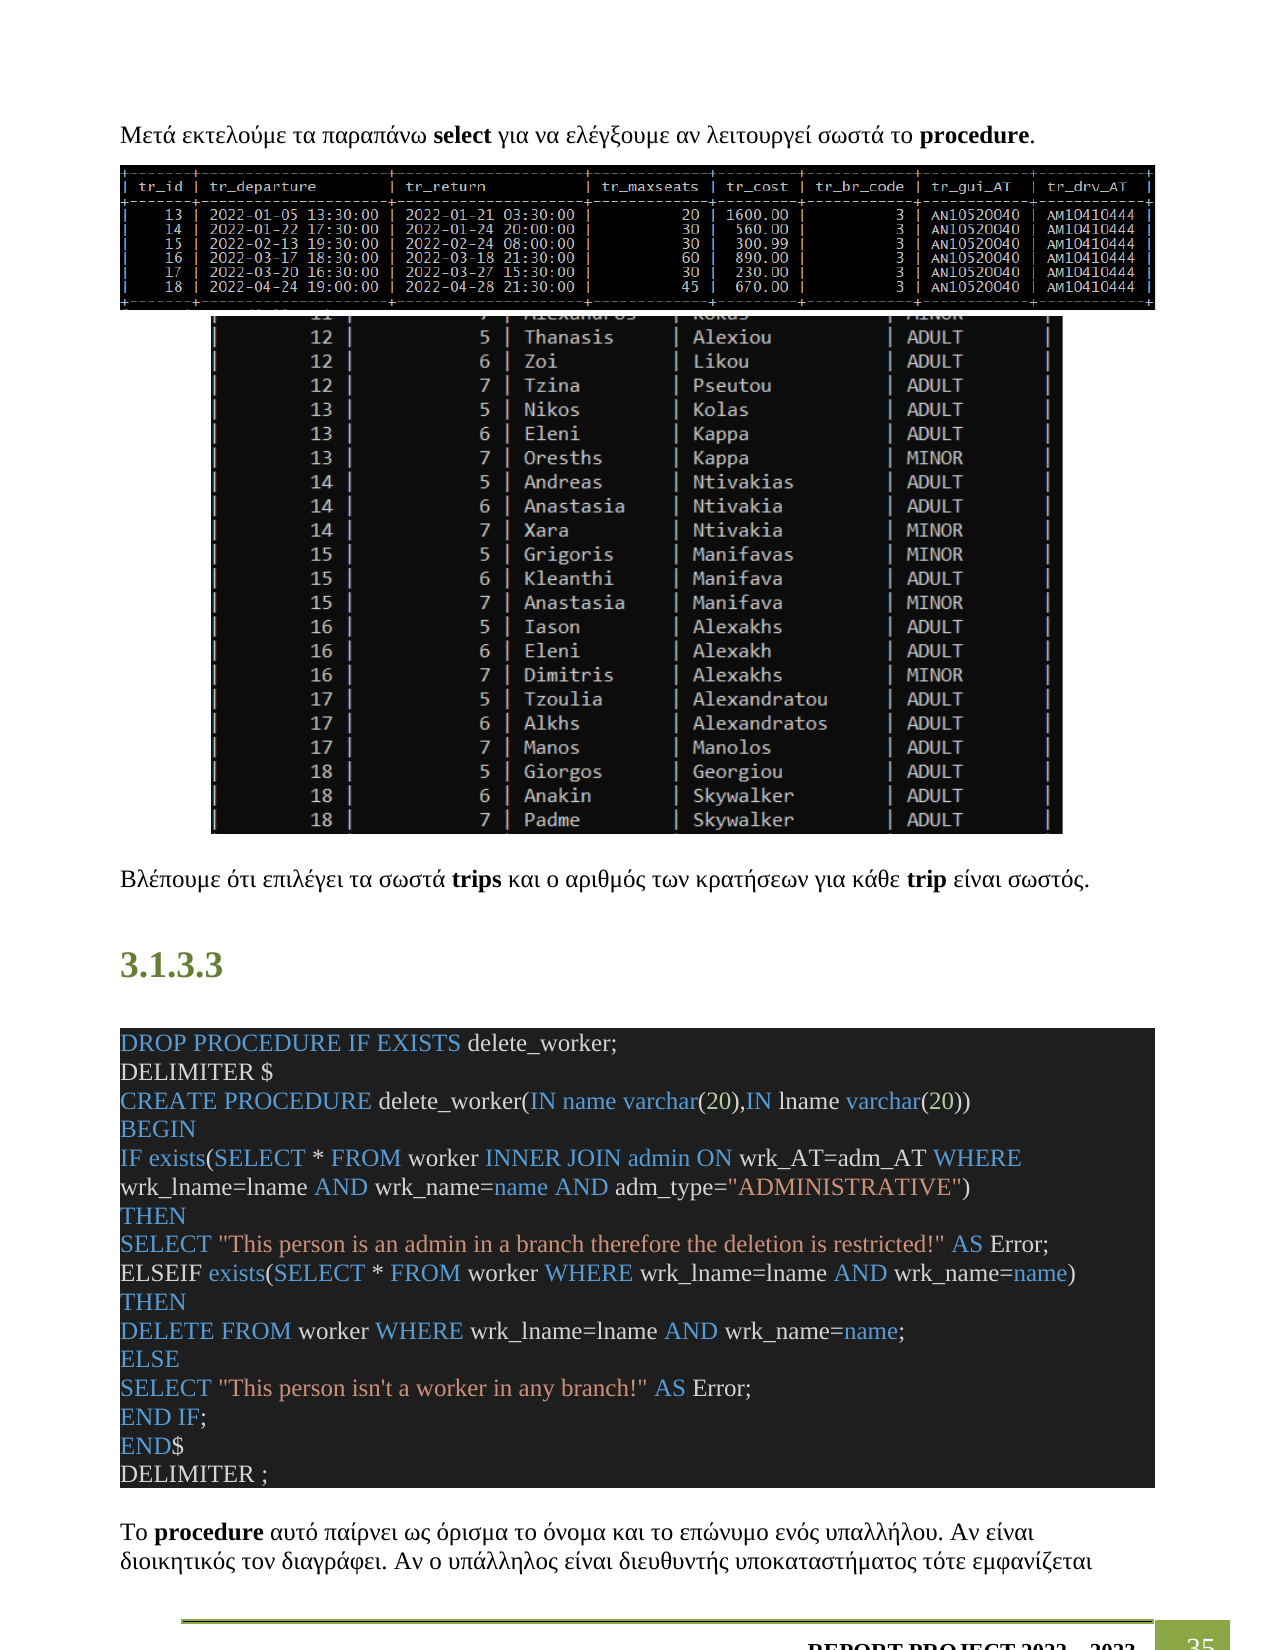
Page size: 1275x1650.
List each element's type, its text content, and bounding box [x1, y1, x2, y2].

text SELECT "This person is an admin in a branch therefore the deletion is restricted!" AS Error; [120, 1229, 1155, 1258]
text 3.1.3.3 [120, 942, 1155, 985]
text IF exists(SELECT * FROM worker INNER JOIN admin ON wrk_AT=adm_AT WHERE wrk_lname=lname AND wrk_name=name AND adm_type="ADMINISTRATIVE") [120, 1143, 1155, 1201]
text Μετά εκτελούμε τα παραπάνω select για να ελέγξουμε αν λειτουργεί σωστά το procedure. [120, 120, 1155, 149]
text ELSE [120, 1344, 1155, 1373]
text DELETE FROM worker WHERE wrk_lname=lname AND wrk_name=name; [120, 1316, 1155, 1344]
text END$ [120, 1431, 1155, 1459]
text Βλέπουμε ότι επιλέγει τα σωστά trips και ο αριθμός των κρατήσεων για κάθε trip είναι σωστός. [120, 456, 1155, 894]
text BEGIN [120, 1114, 1155, 1143]
text DELIMITER ; [120, 1459, 1155, 1488]
text DELIMITER $ [120, 1057, 1155, 1086]
text END IF; [120, 1402, 1155, 1431]
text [120, 1517, 1155, 1574]
text THEN [120, 1287, 1155, 1316]
text SELECT "This person isn't a worker in any branch!" AS Error; [120, 1373, 1155, 1402]
text THEN [120, 1201, 1155, 1229]
text ELSEIF exists(SELECT * FROM worker WHERE wrk_lname=lname AND wrk_name=name) [120, 1258, 1155, 1287]
picture [120, 165, 1155, 310]
picture [209, 316, 1063, 832]
text DROP PROCEDURE IF EXISTS delete_worker; [120, 1028, 1155, 1057]
text CREATE PROCEDURE delete_worker(IN name varchar(20),IN lname varchar(20)) [120, 1086, 1155, 1114]
